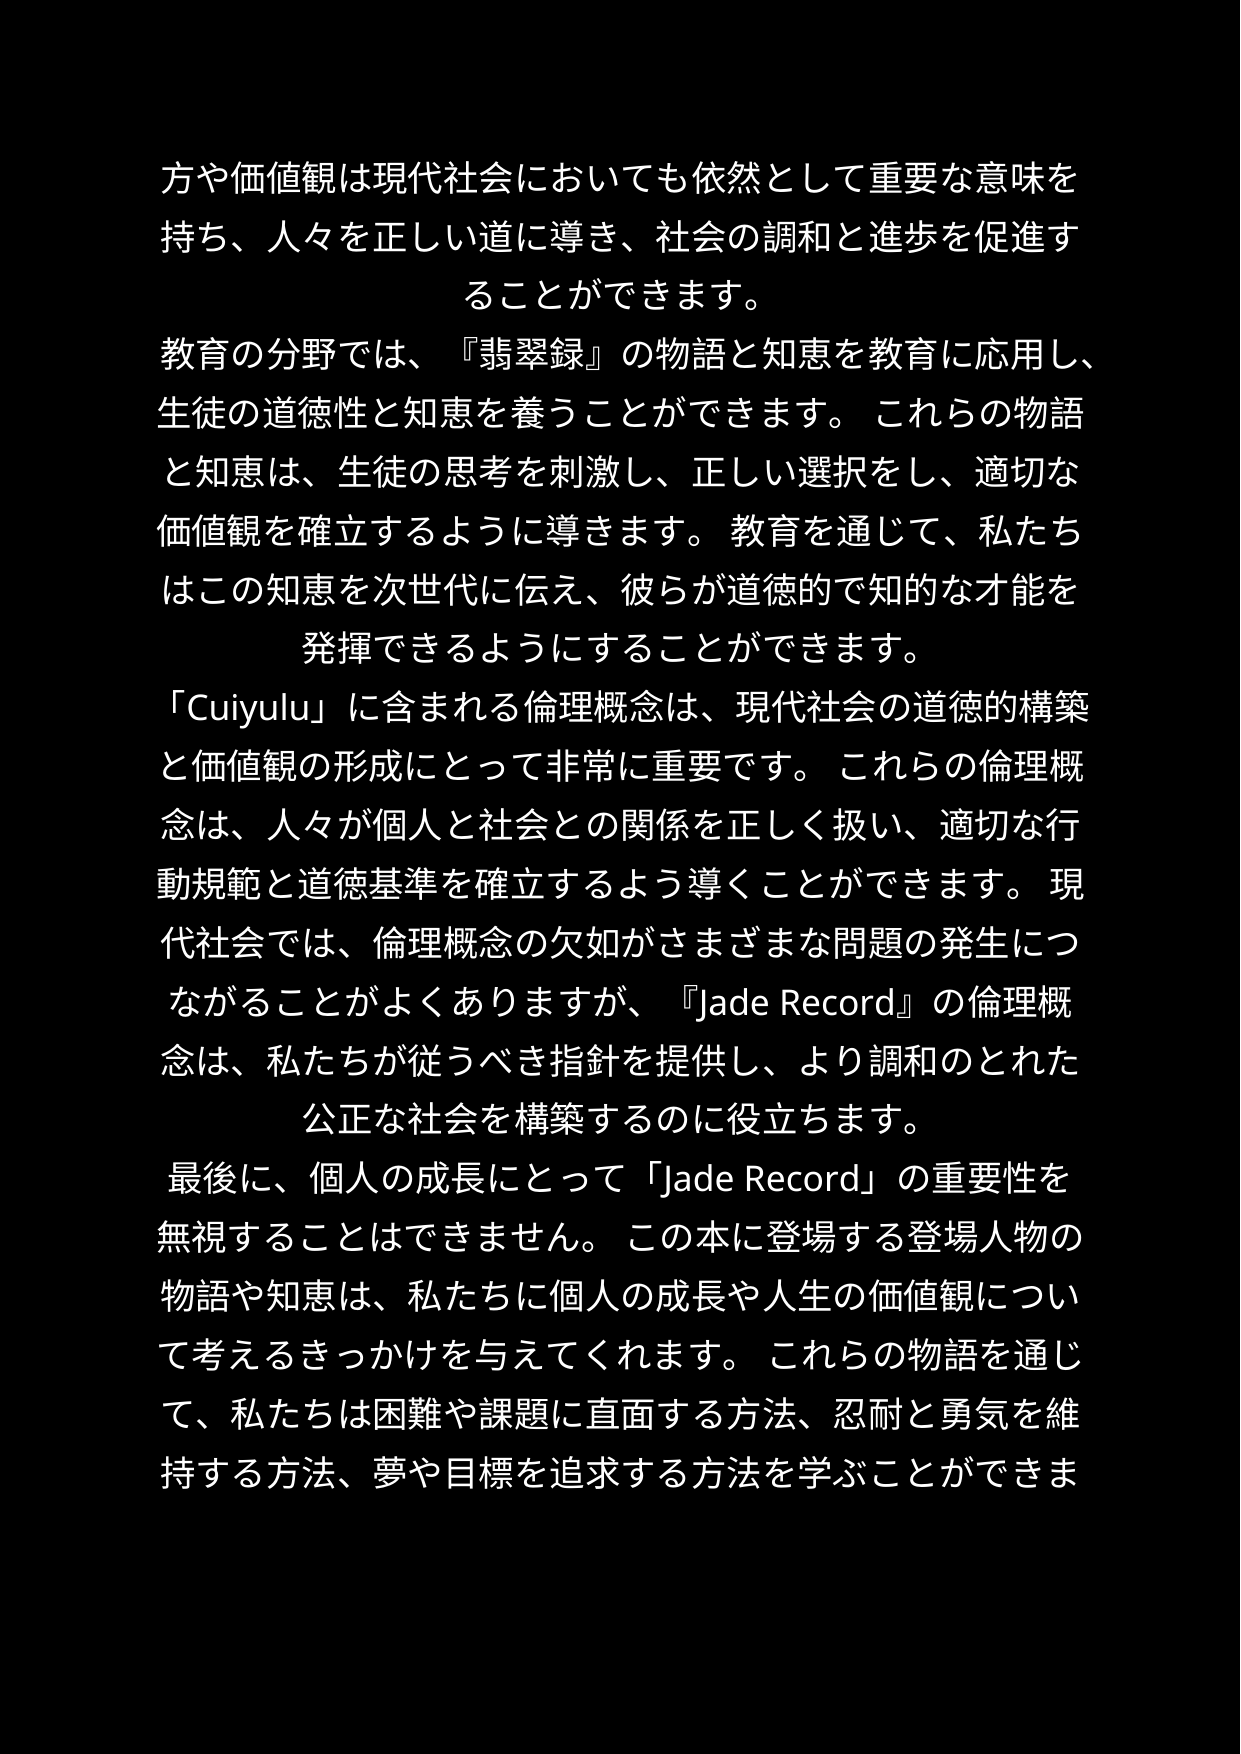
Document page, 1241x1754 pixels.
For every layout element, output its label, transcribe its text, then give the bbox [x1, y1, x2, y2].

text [150, 1151, 1090, 1496]
text 「Cuiyulu」に含まれる倫理概念は、現代社会の道徳的構築と価値観の形成にとって非常に重要です。 これらの倫理概念は、人々が個人と社会との関係を正しく扱い、適切な行動規範と道徳基準を確立するよう導くことができます。 現代社会では、倫理概念の欠如がさまざまな問題の発生につながることがよくありますが、『Jade Record』の倫理概念は、私たちが従うべき指針を提供し、より調和のとれた公正な社会を構築するのに役立ちます。 [150, 680, 1090, 1143]
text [150, 150, 1090, 319]
text 教育の分野では、『翡翠録』の物語と知恵を教育に応用し、生徒の道徳性と知恵を養うことができます。 これらの物語と知恵は、生徒の思考を刺激し、正しい選択をし、適切な価値観を確立するように導きます。 教育を通じて、私たちはこの知恵を次世代に伝え、彼らが道徳的で知的な才能を発揮できるようにすることができます。 [150, 327, 1090, 672]
